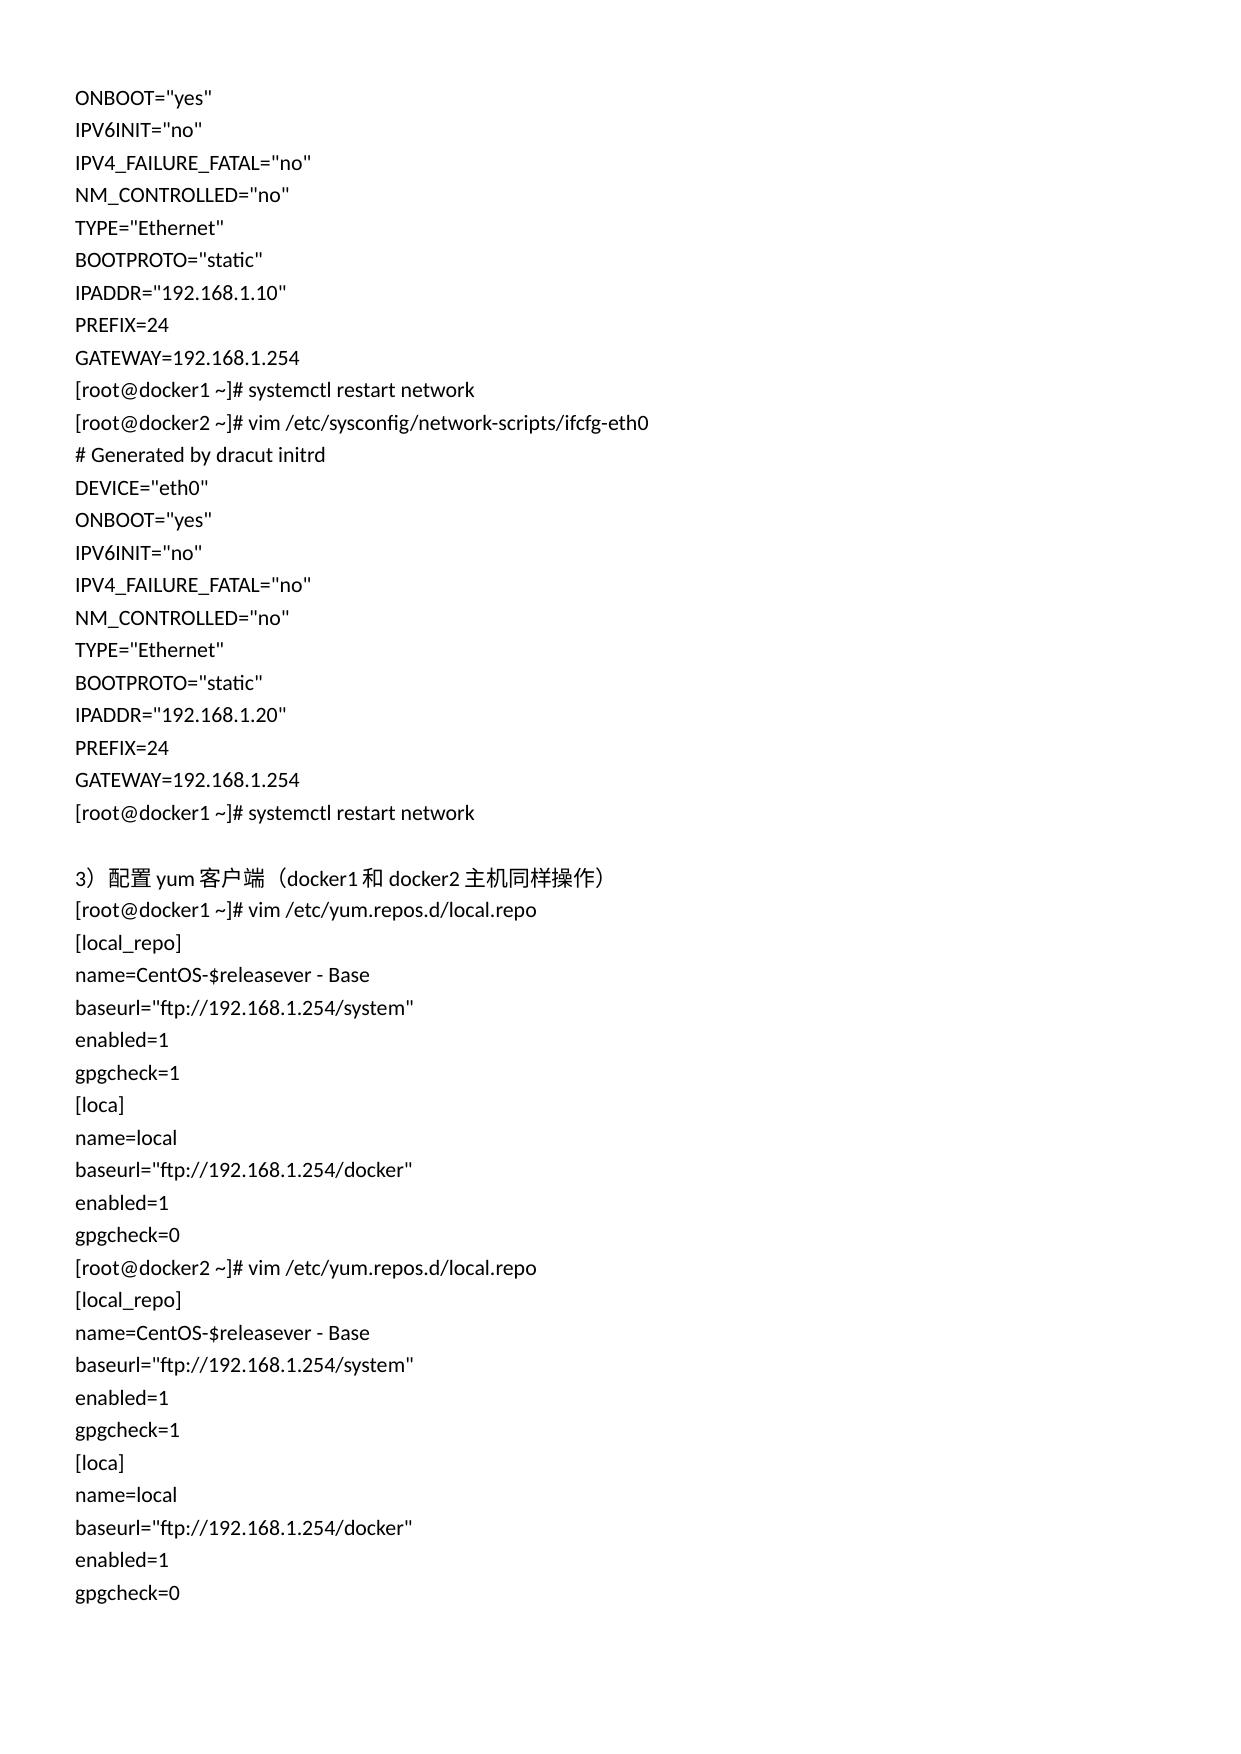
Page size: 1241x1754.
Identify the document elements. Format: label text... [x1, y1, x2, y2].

text enabled=1 [75, 1186, 1165, 1218]
text IPV6INIT="no" [75, 113, 1165, 146]
text [root@docker2 ~]# vim /etc/yum.repos.d/local.repo [75, 1251, 1165, 1283]
text TYPE="Ethernet" [75, 633, 1165, 666]
text gpgcheck=0 [75, 1576, 1165, 1608]
text DEVICE="eth0" [75, 471, 1165, 503]
text [loca] [75, 1088, 1165, 1121]
text PREFIX=24 [75, 308, 1165, 341]
text GATEWAY=192.168.1.254 [75, 763, 1165, 796]
text name=CentOS-$releasever - Base [75, 1316, 1165, 1348]
text NM_CONTROLLED="no" [75, 178, 1165, 211]
text gpgcheck=0 [75, 1218, 1165, 1251]
text baseurl="ftp://192.168.1.254/docker" [75, 1153, 1165, 1186]
text IPADDR="192.168.1.20" [75, 698, 1165, 731]
text name=local [75, 1478, 1165, 1511]
text baseurl="ftp://192.168.1.254/docker" [75, 1511, 1165, 1543]
text IPV4_FAILURE_FATAL="no" [75, 568, 1165, 601]
text enabled=1 [75, 1023, 1165, 1056]
text [root@docker1 ~]# systemctl restart network [75, 796, 1165, 828]
text [root@docker1 ~]# vim /etc/yum.repos.d/local.repo [75, 893, 1165, 926]
text [loca] [75, 1446, 1165, 1478]
text ONBOOT="yes" [75, 503, 1165, 536]
text gpgcheck=1 [75, 1413, 1165, 1446]
text BOOTPROTO="static" [75, 666, 1165, 698]
text PREFIX=24 [75, 731, 1165, 763]
text IPV4_FAILURE_FATAL="no" [75, 146, 1165, 178]
text BOOTPROTO="static" [75, 243, 1165, 276]
text [root@docker1 ~]# systemctl restart network [75, 373, 1165, 406]
text baseurl="ftp://192.168.1.254/system" [75, 991, 1165, 1023]
text TYPE="Ethernet" [75, 211, 1165, 243]
text IPV6INIT="no" [75, 536, 1165, 568]
text baseurl="ftp://192.168.1.254/system" [75, 1348, 1165, 1381]
text enabled=1 [75, 1543, 1165, 1576]
text [local_repo] [75, 1283, 1165, 1316]
text name=local [75, 1121, 1165, 1153]
text 3）配置yum客户端（docker1和docker2主机同样操作） [75, 861, 1165, 893]
text name=CentOS-$releasever - Base [75, 958, 1165, 991]
text # Generated by dracut initrd [75, 438, 1165, 471]
text GATEWAY=192.168.1.254 [75, 341, 1165, 373]
text [local_repo] [75, 926, 1165, 958]
text [root@docker2 ~]# vim /etc/sysconfig/network-scripts/ifcfg-eth0 [75, 406, 1165, 438]
text ONBOOT="yes" [75, 81, 1165, 113]
text gpgcheck=1 [75, 1056, 1165, 1088]
text IPADDR="192.168.1.10" [75, 276, 1165, 308]
text NM_CONTROLLED="no" [75, 601, 1165, 633]
text enabled=1 [75, 1381, 1165, 1413]
